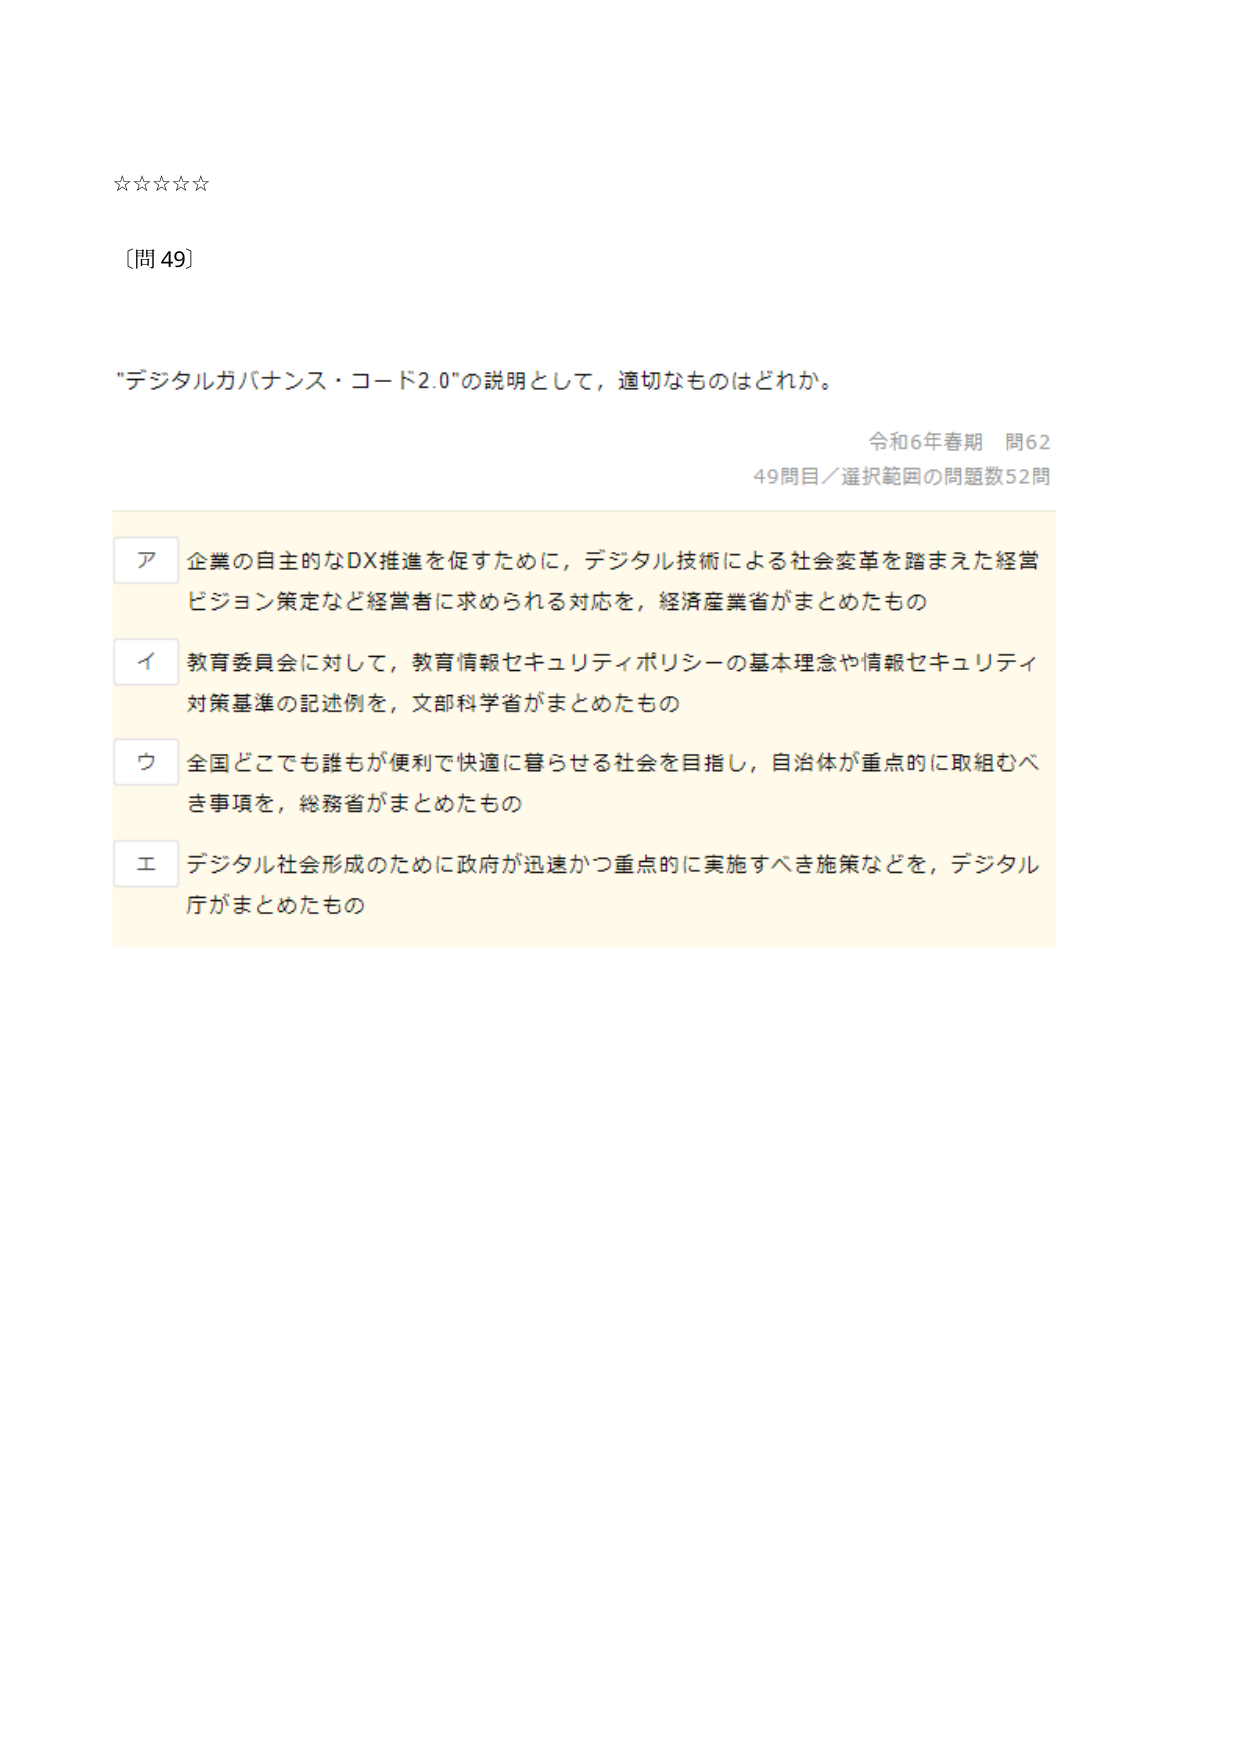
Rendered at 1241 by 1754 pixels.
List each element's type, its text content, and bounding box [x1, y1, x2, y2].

text ☆☆☆☆☆ [112, 164, 1128, 202]
text 〔問49〕 [112, 239, 1128, 277]
picture [112, 357, 1057, 947]
